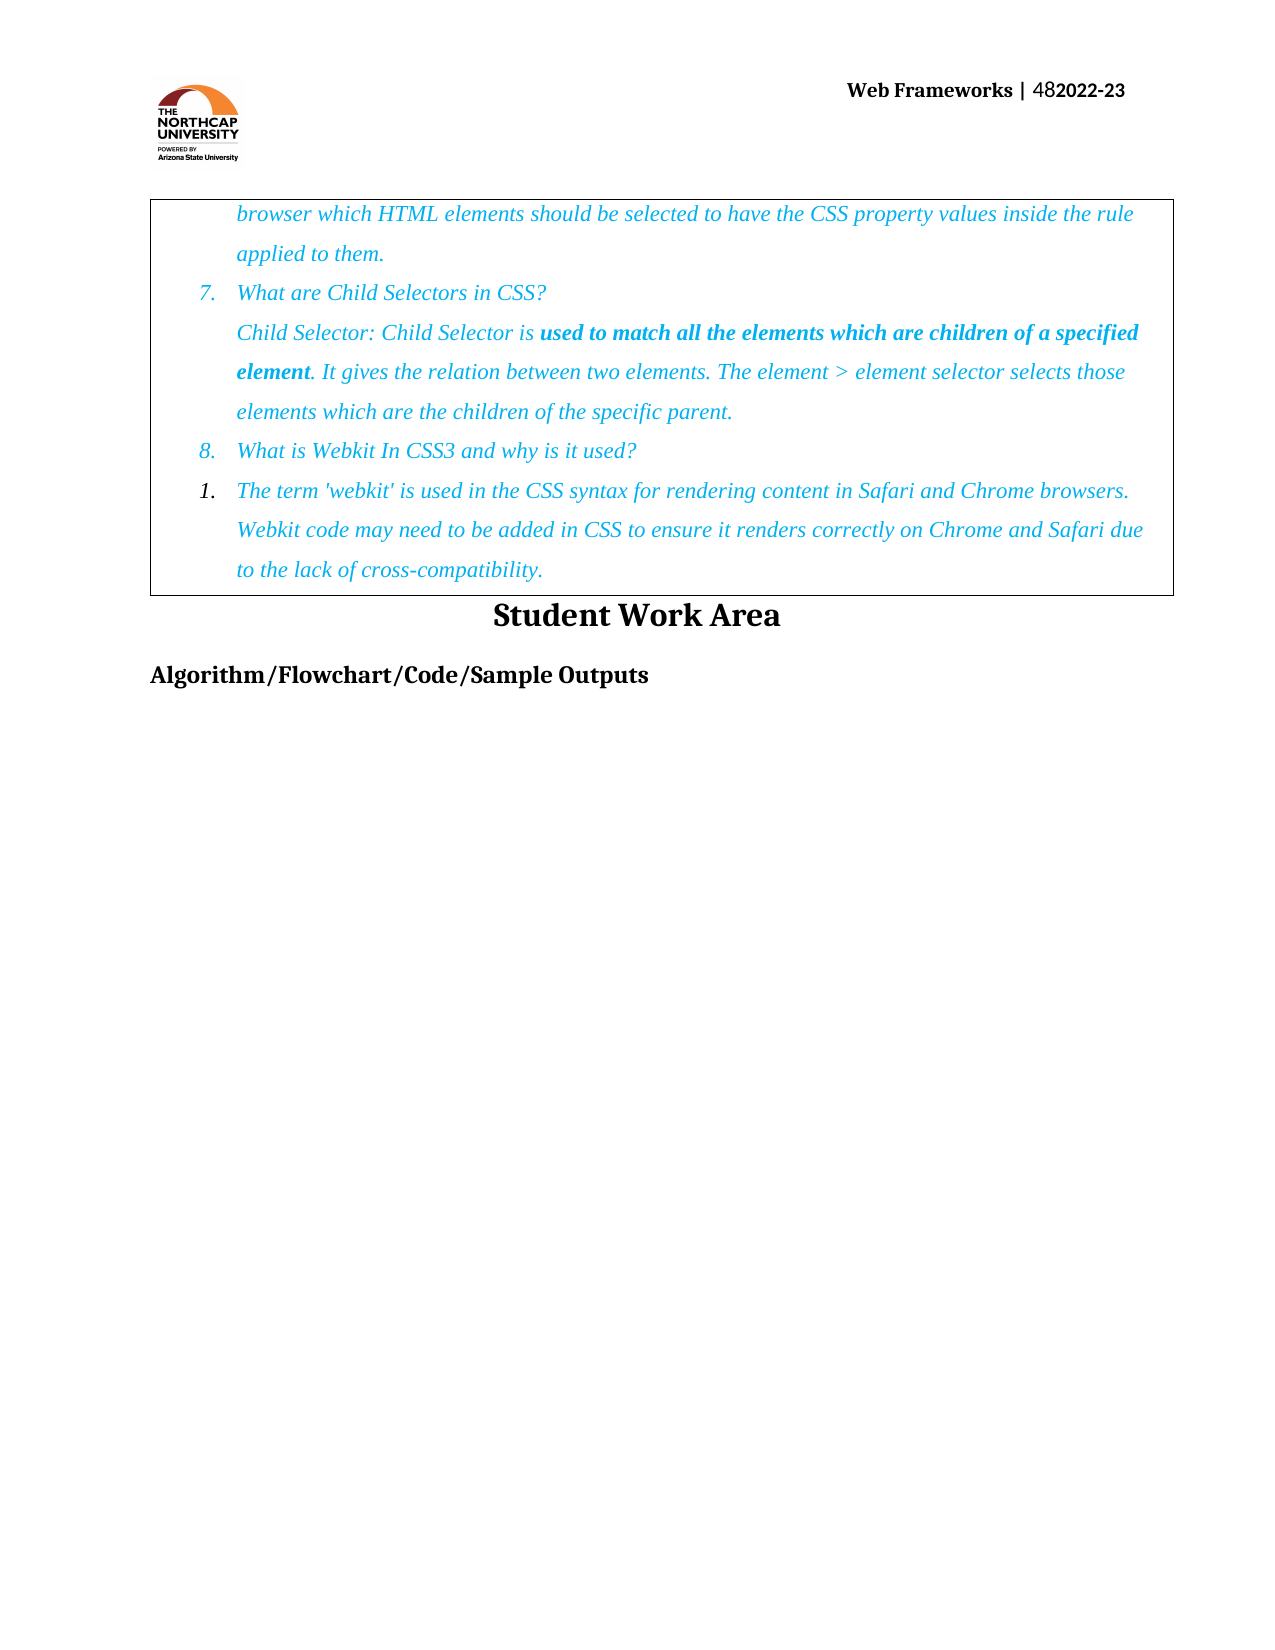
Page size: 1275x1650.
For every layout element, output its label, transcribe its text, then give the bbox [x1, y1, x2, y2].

picture [837, 366, 845, 371]
text Student Work Area [150, 596, 1125, 634]
picture [150, 75, 247, 172]
text Algorithm/Flowchart/Code/Sample Outputs [150, 661, 1125, 690]
